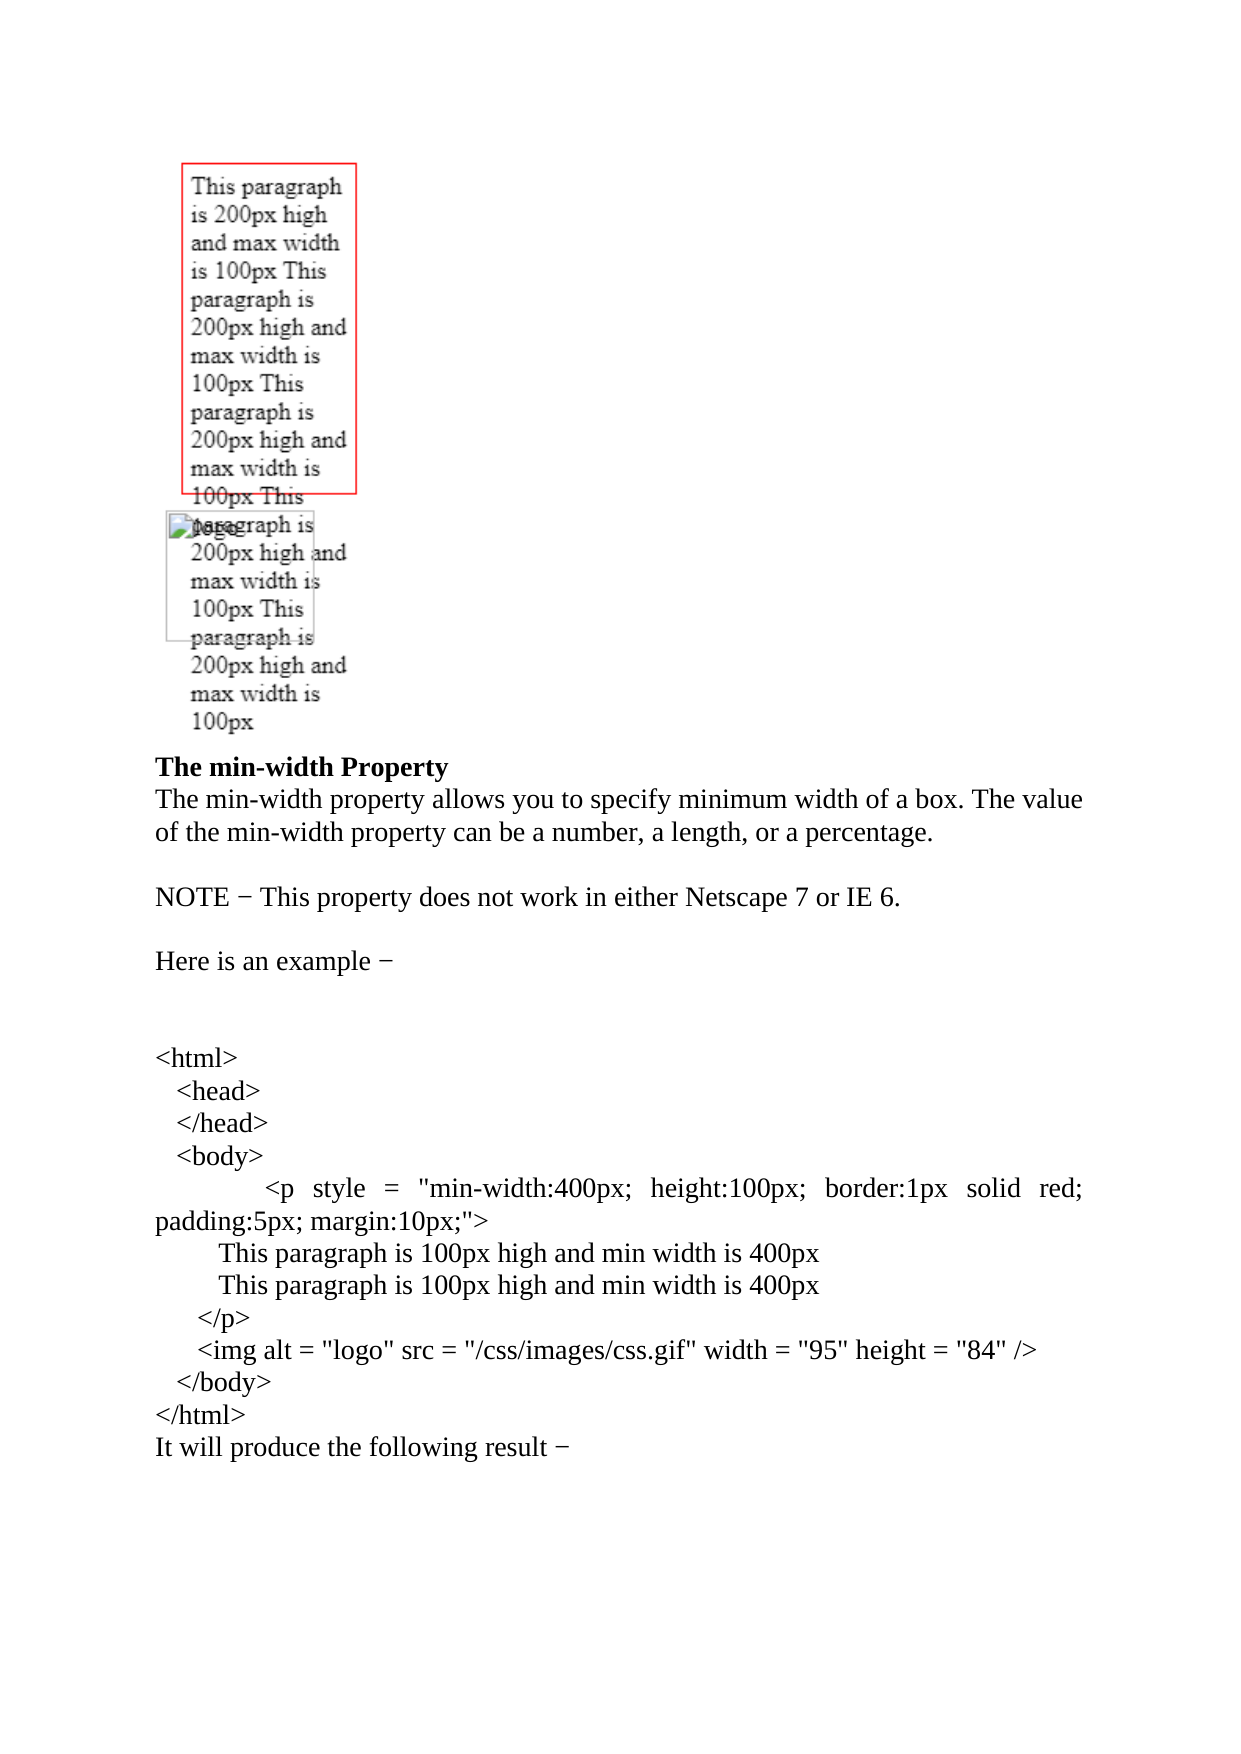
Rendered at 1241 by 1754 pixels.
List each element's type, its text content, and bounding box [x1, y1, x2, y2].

text This paragraph is 100px high and min width is 400px [155, 1236, 1085, 1268]
text </body> [155, 1366, 1085, 1398]
text </p> [155, 1301, 1085, 1333]
text The min-width Property [155, 750, 1085, 782]
text Here is an example − [155, 944, 1085, 977]
text It will produce the following result − [155, 1430, 1085, 1463]
text <html> [155, 1042, 1085, 1074]
text <p style = "min-width:400px; height:100px; border:1px solid red; padding:5px; margin:10px;"> [155, 1171, 1085, 1236]
text The min-width property allows you to specify minimum width of a box. The value of the min-width property can be a number, a length, or a percentage. [155, 782, 1085, 847]
text <head> [155, 1074, 1085, 1106]
text This paragraph is 100px high and min width is 400px [155, 1268, 1085, 1301]
text <img alt = "logo" src = "/css/images/css.gif" width = "95" height = "84" /> [155, 1333, 1085, 1366]
text </html> [155, 1398, 1085, 1430]
text </head> [155, 1106, 1085, 1139]
picture [155, 150, 376, 750]
text NOTE − This property does not work in either Netscape 7 or IE 6. [155, 879, 1085, 912]
text <body> [155, 1139, 1085, 1171]
